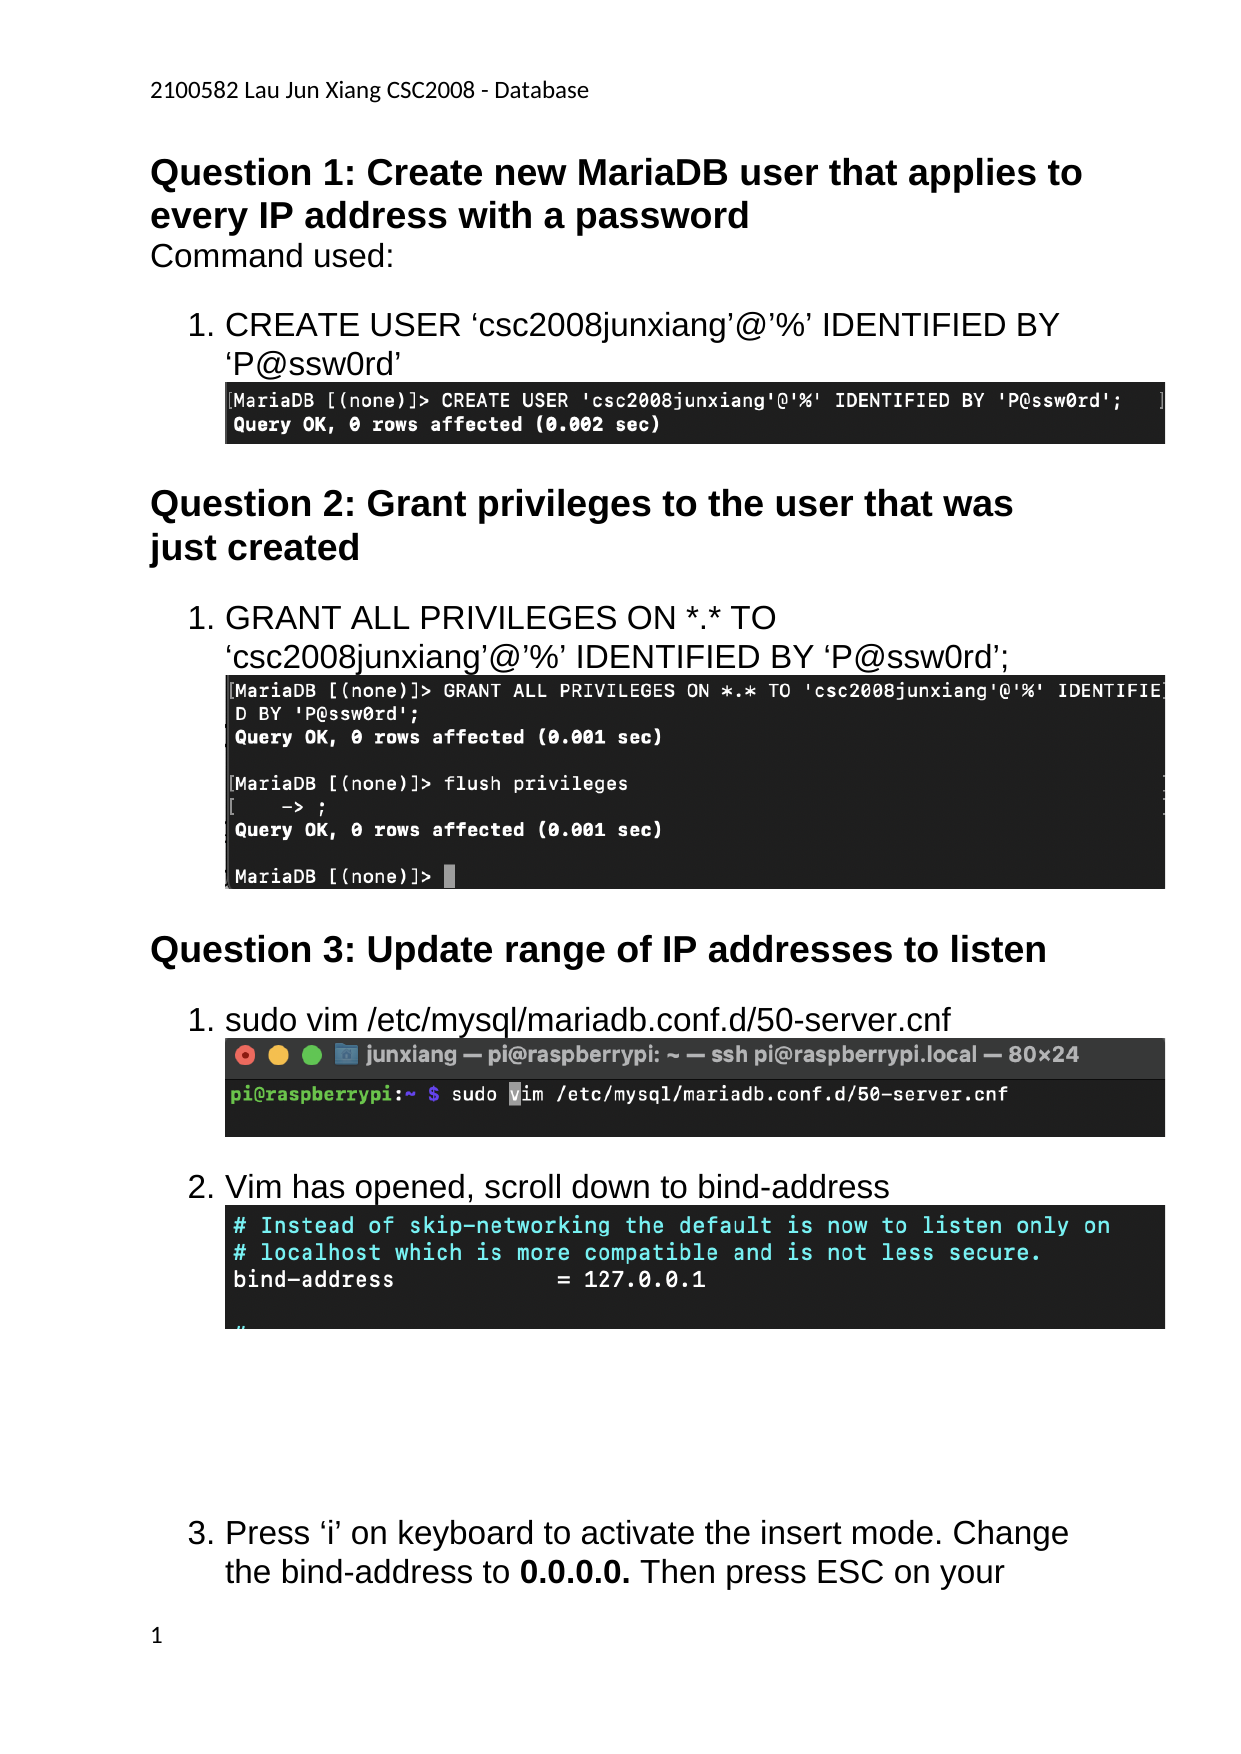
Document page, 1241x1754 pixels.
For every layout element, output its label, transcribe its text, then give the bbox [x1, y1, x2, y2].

picture [225, 382, 1166, 444]
picture [225, 1038, 1166, 1137]
text Question 3: Update range of IP addresses to listen [150, 927, 1090, 1000]
text Command used: [150, 236, 1090, 305]
text Question 2: Grant privileges to the user that was just created [150, 482, 1090, 598]
picture [225, 1205, 1166, 1329]
text Question 1: Create new MariaDB user that applies to every IP address with a password [150, 150, 1090, 236]
picture [225, 675, 1166, 889]
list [187, 1513, 1090, 1590]
